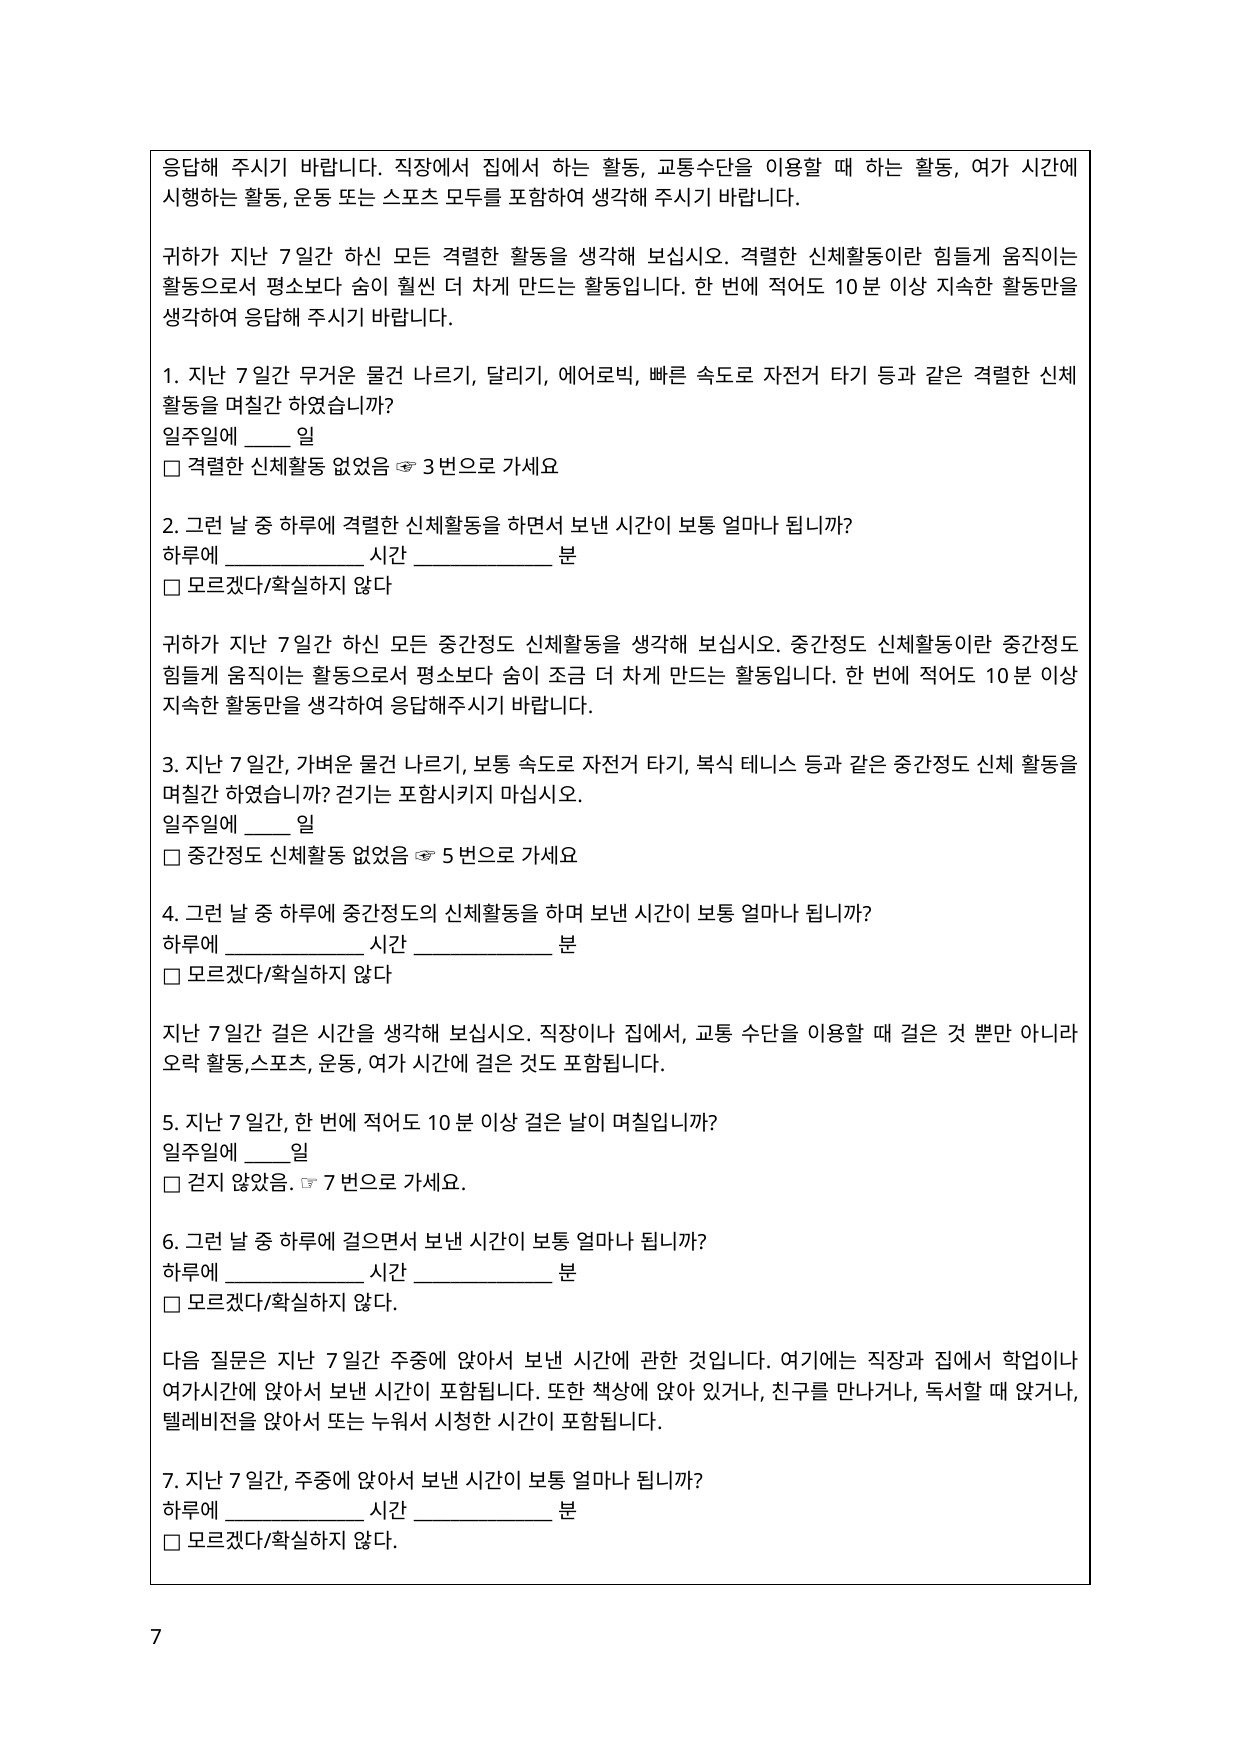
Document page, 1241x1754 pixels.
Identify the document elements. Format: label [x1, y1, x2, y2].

table_header [151, 151, 1089, 1583]
